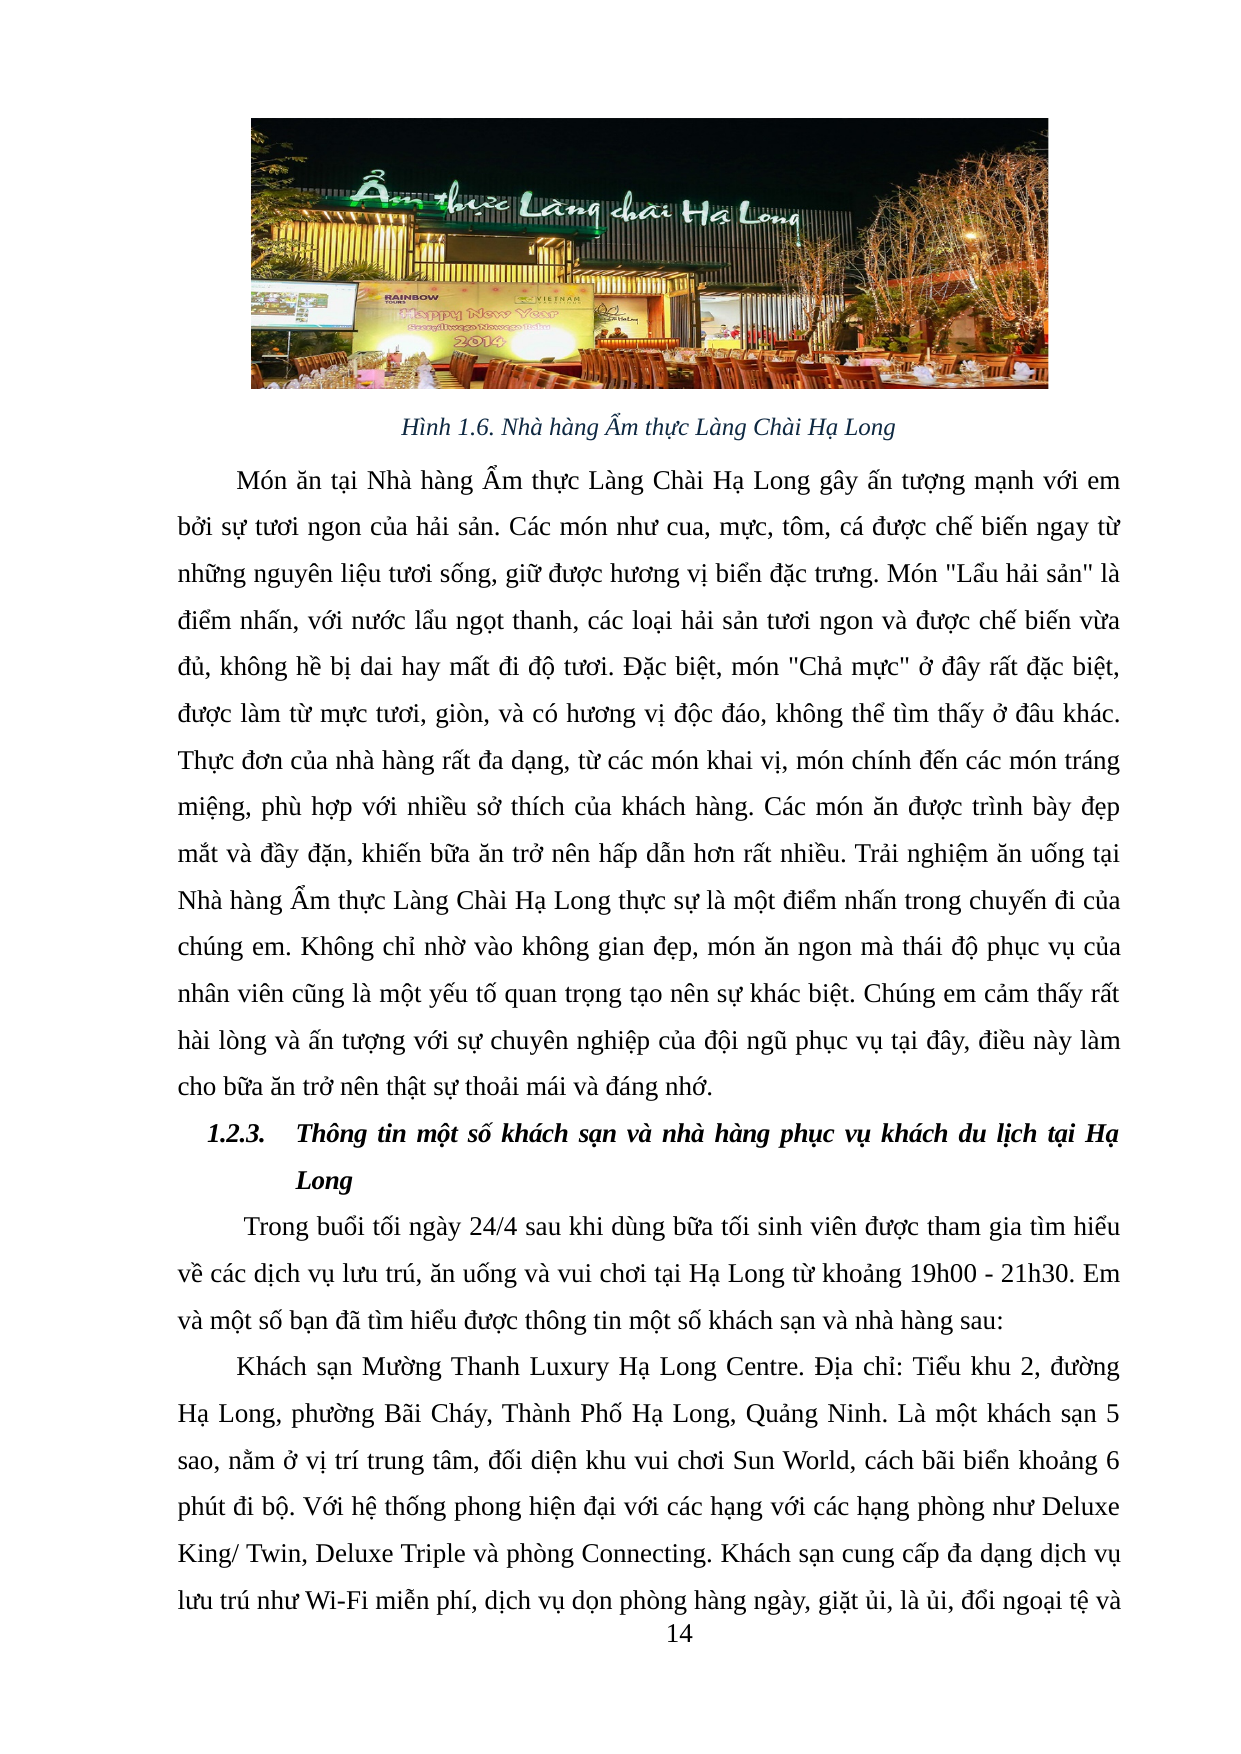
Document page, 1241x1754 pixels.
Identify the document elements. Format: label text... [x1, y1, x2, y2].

text Món ăn tại Nhà hàng Ẩm thực Làng Chài Hạ Long gây ấn tượng mạnh với em bởi sự tươi ngon của hải sản. Các món như cua, mực, tôm, cá được chế biến ngay từ những nguyên liệu tươi sống, giữ được hương vị biển đặc trưng. Món "Lẩu hải sản" là điểm nhấn, với nước lẩu ngọt thanh, các loại hải sản tươi ngon và được chế biến vừa đủ, không hề bị dai hay mất đi độ tươi. Đặc biệt, món "Chả mực" ở đây rất đặc biệt, được làm từ mực tươi, giòn, và có hương vị độc đáo, không thể tìm thấy ở đâu khác. Thực đơn của nhà hàng rất đa dạng, từ các món khai vị, món chính đến các món tráng miệng, phù hợp với nhiều sở thích của khách hàng. Các món ăn được trình bày đẹp mắt và đầy đặn, khiến bữa ăn trở nên hấp dẫn hơn rất nhiều. Trải nghiệm ăn uống tại Nhà hàng Ẩm thực Làng Chài Hạ Long thực sự là một điểm nhấn trong chuyến đi của chúng em. Không chỉ nhờ vào không gian đẹp, món ăn ngon mà thái độ phục vụ của nhân viên cũng là một yếu tố quan trọng tạo nên sự khác biệt. Chúng em cảm thấy rất hài lòng và ấn tượng với sự chuyên nghiệp của đội ngũ phục vụ tại đây, điều này làm cho bữa ăn trở nên thật sự thoải mái và đáng nhớ. [177, 464, 1122, 1102]
text Hình 1.6. Nhà hàng Ẩm thực Làng Chài Hạ Long [177, 412, 1122, 441]
text Trong buổi tối ngày 24/4 sau khi dùng bữa tối sinh viên được tham gia tìm hiểu về các dịch vụ lưu trú, ăn uống và vui chơi tại Hạ Long từ khoảng 19h00 - 21h30. Em và một số bạn đã tìm hiểu được thông tin một số khách sạn và nhà hàng sau: [177, 1211, 1122, 1335]
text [177, 1351, 1122, 1615]
subtitle Thông tin một số khách sạn và nhà hàng phục vụ khách du lịch tại Hạ Long [207, 1117, 1122, 1195]
picture [251, 118, 1049, 389]
